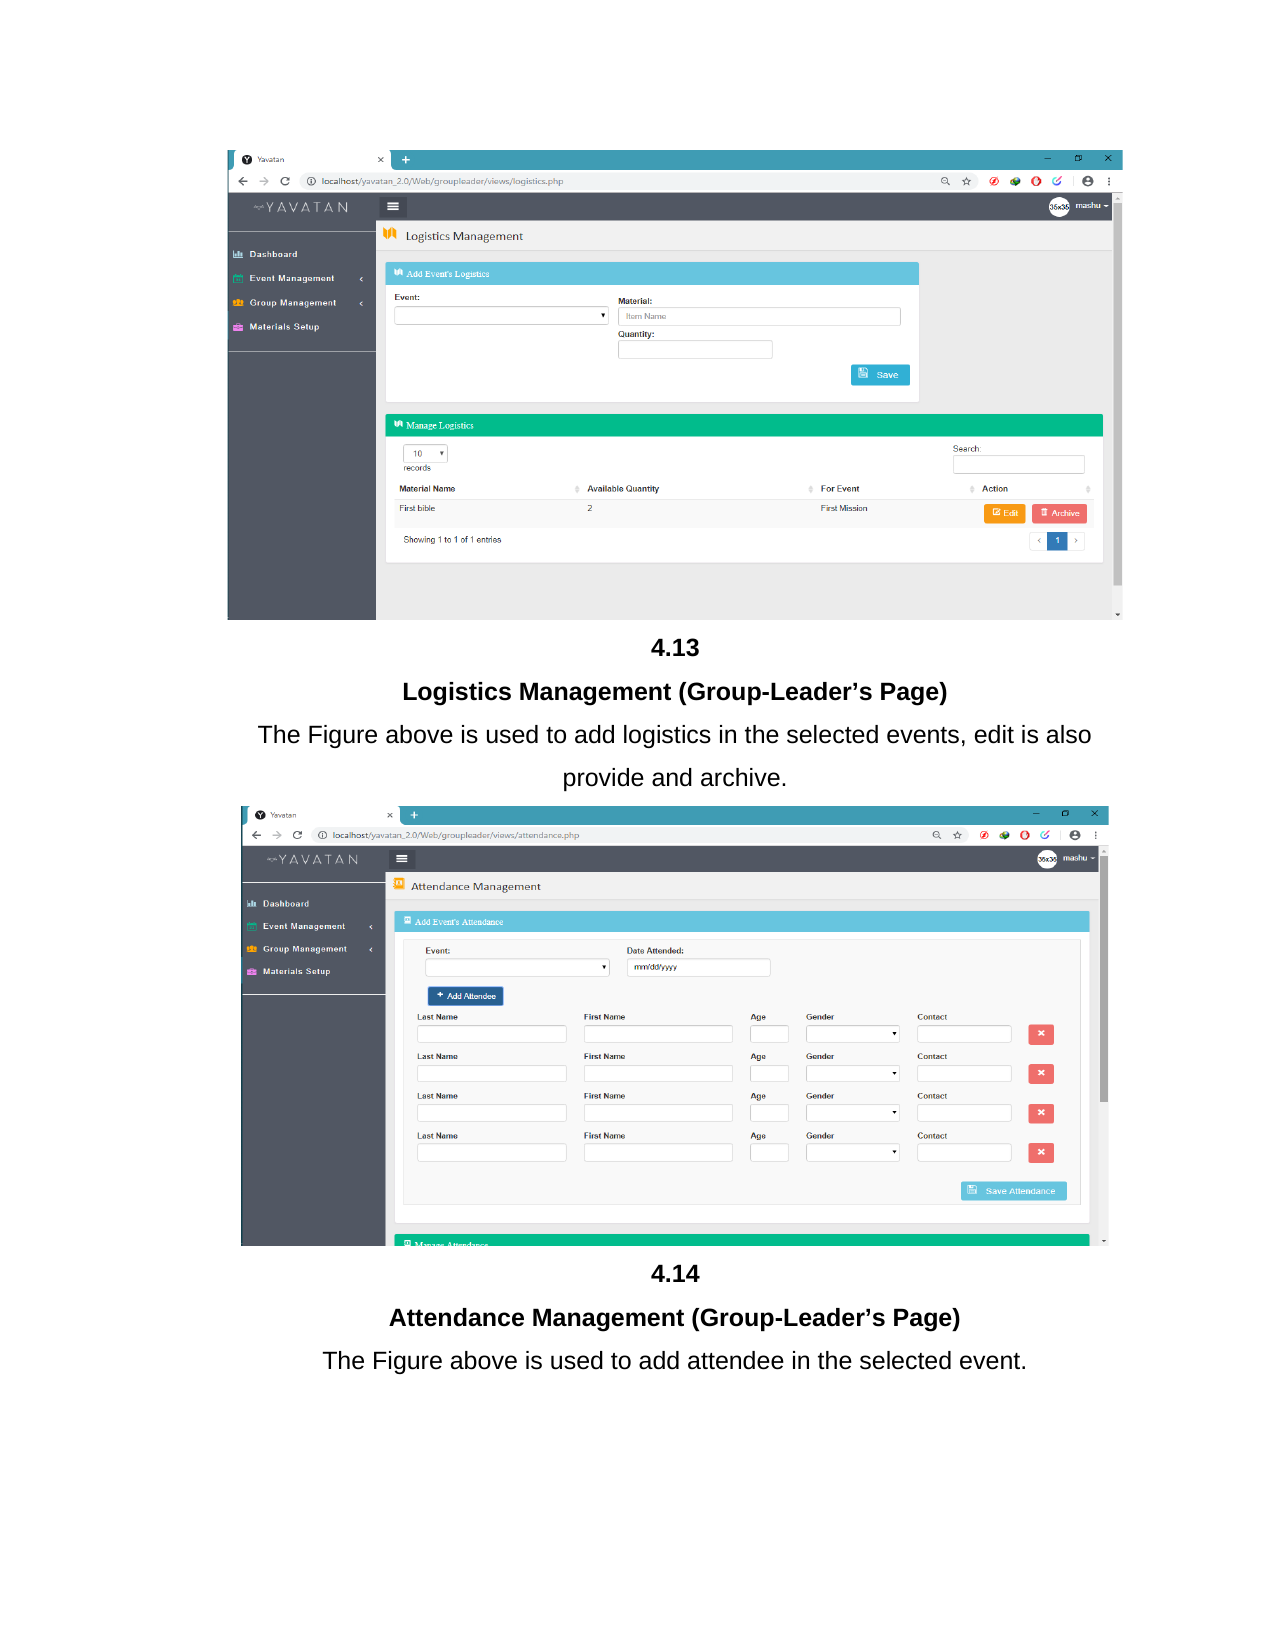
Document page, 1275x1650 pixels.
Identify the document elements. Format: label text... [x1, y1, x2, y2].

picture [227, 150, 1123, 620]
text Logistics Management (Group-Leader’s Page) [225, 677, 1125, 705]
text The Figure above is used to add attendee in the selected event. [225, 1346, 1125, 1374]
text Attendance Management (Group-Leader’s Page) [225, 1302, 1125, 1331]
text 4.14 [225, 1259, 1125, 1288]
text The Figure above is used to add logistics in the selected events, edit is also provide and archive. [225, 720, 1125, 792]
picture [241, 806, 1109, 1246]
text 4.13 [225, 633, 1125, 662]
